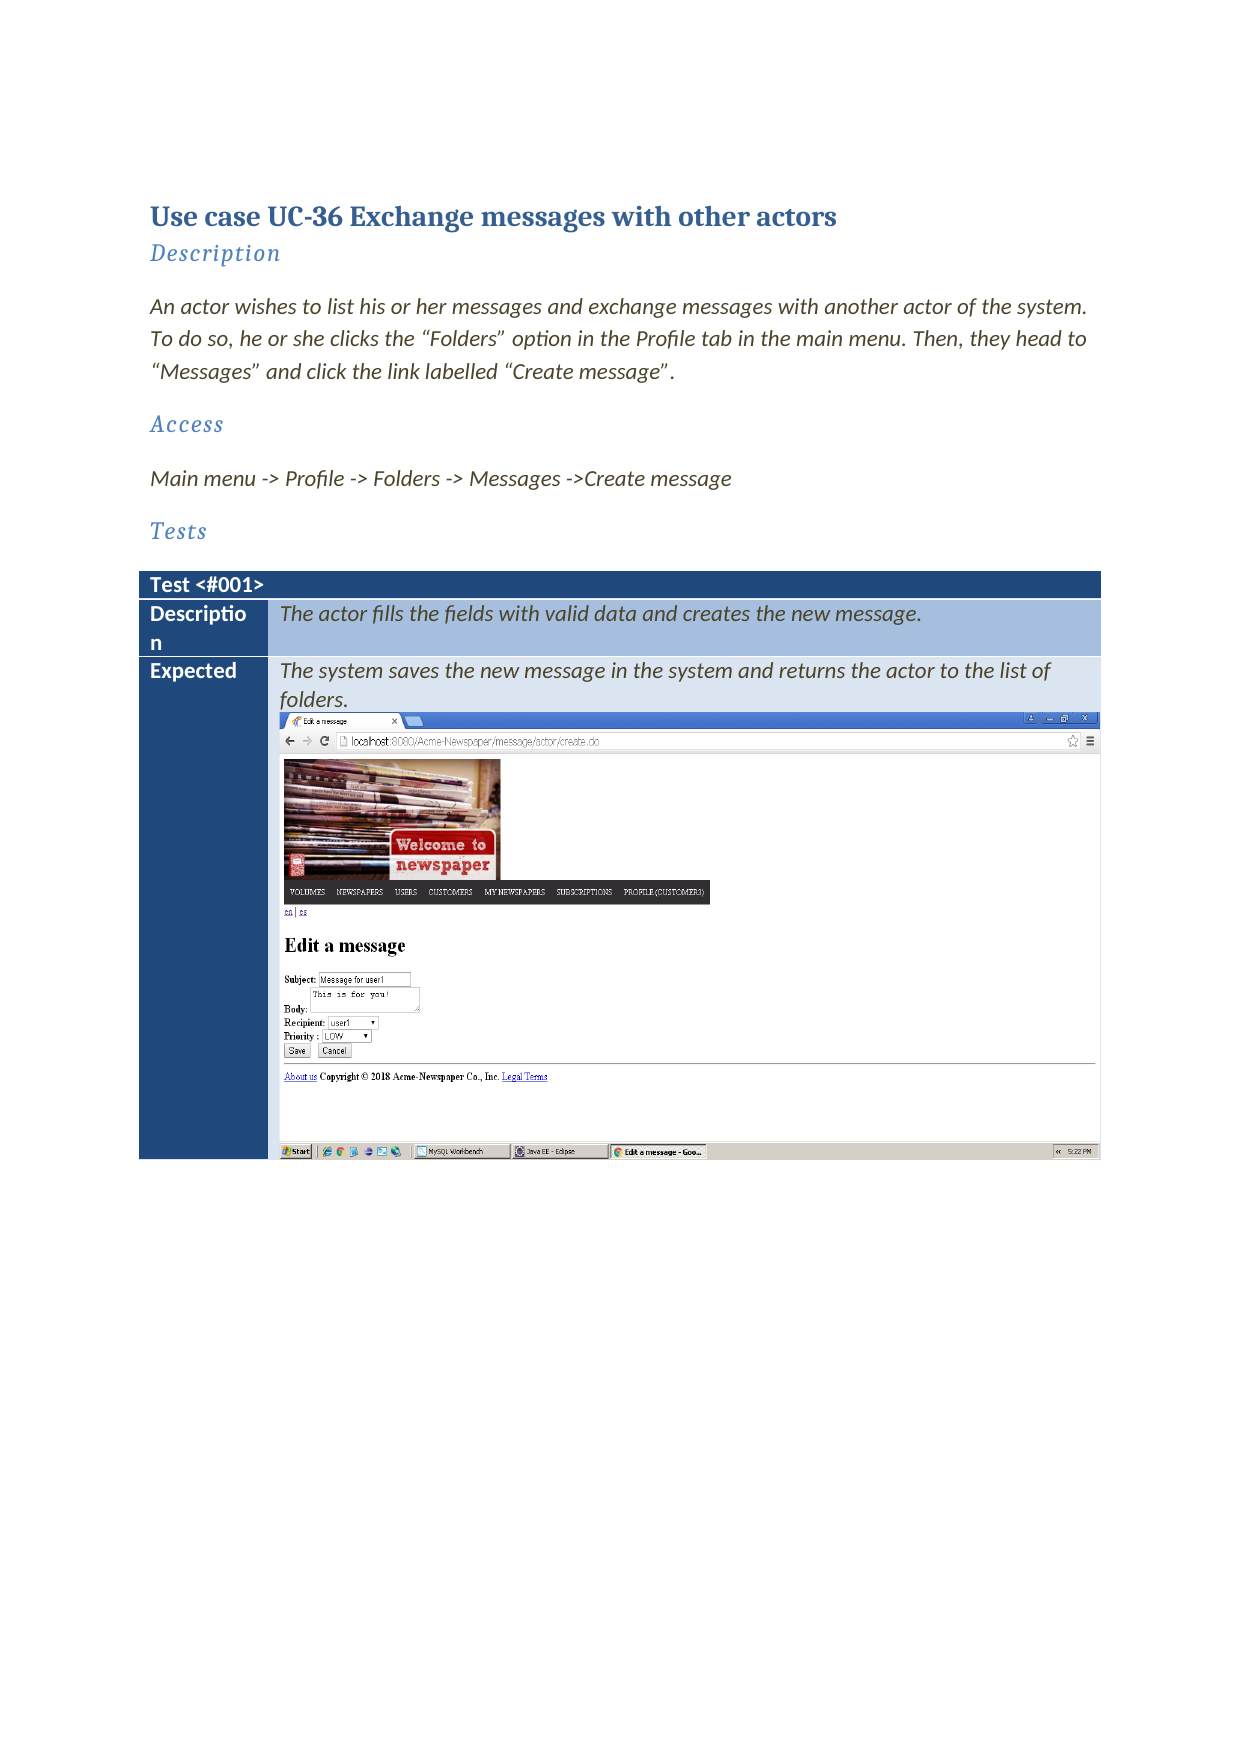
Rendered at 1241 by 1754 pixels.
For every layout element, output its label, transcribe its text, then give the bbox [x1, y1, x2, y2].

table_header Test <#001> [139, 571, 1101, 598]
subtitle Description [150, 238, 1090, 267]
table_cell Expected [139, 657, 268, 1159]
text An actor wishes to list his or her messages and exchange messages with another actor of the system. To do so, he or she clicks the “Folders” option in the Profile tab in the main menu. Then, they head to “Messages” and click the link labelled “Create message”. [150, 292, 1090, 385]
table_cell Description [139, 600, 268, 656]
picture [279, 712, 1100, 1160]
text Main menu -> Profile -> Folders -> Messages ->Create message [150, 464, 1090, 492]
table_cell The system saves the new message in the system and returns the actor to the list of folders. [268, 657, 1101, 1159]
subtitle Use case UC-36 Exchange messages with other actors [150, 200, 1090, 233]
subtitle Tests [150, 517, 1090, 545]
table_cell The actor fills the fields with valid data and creates the new message. [268, 600, 1101, 656]
subtitle Access [150, 410, 1090, 438]
